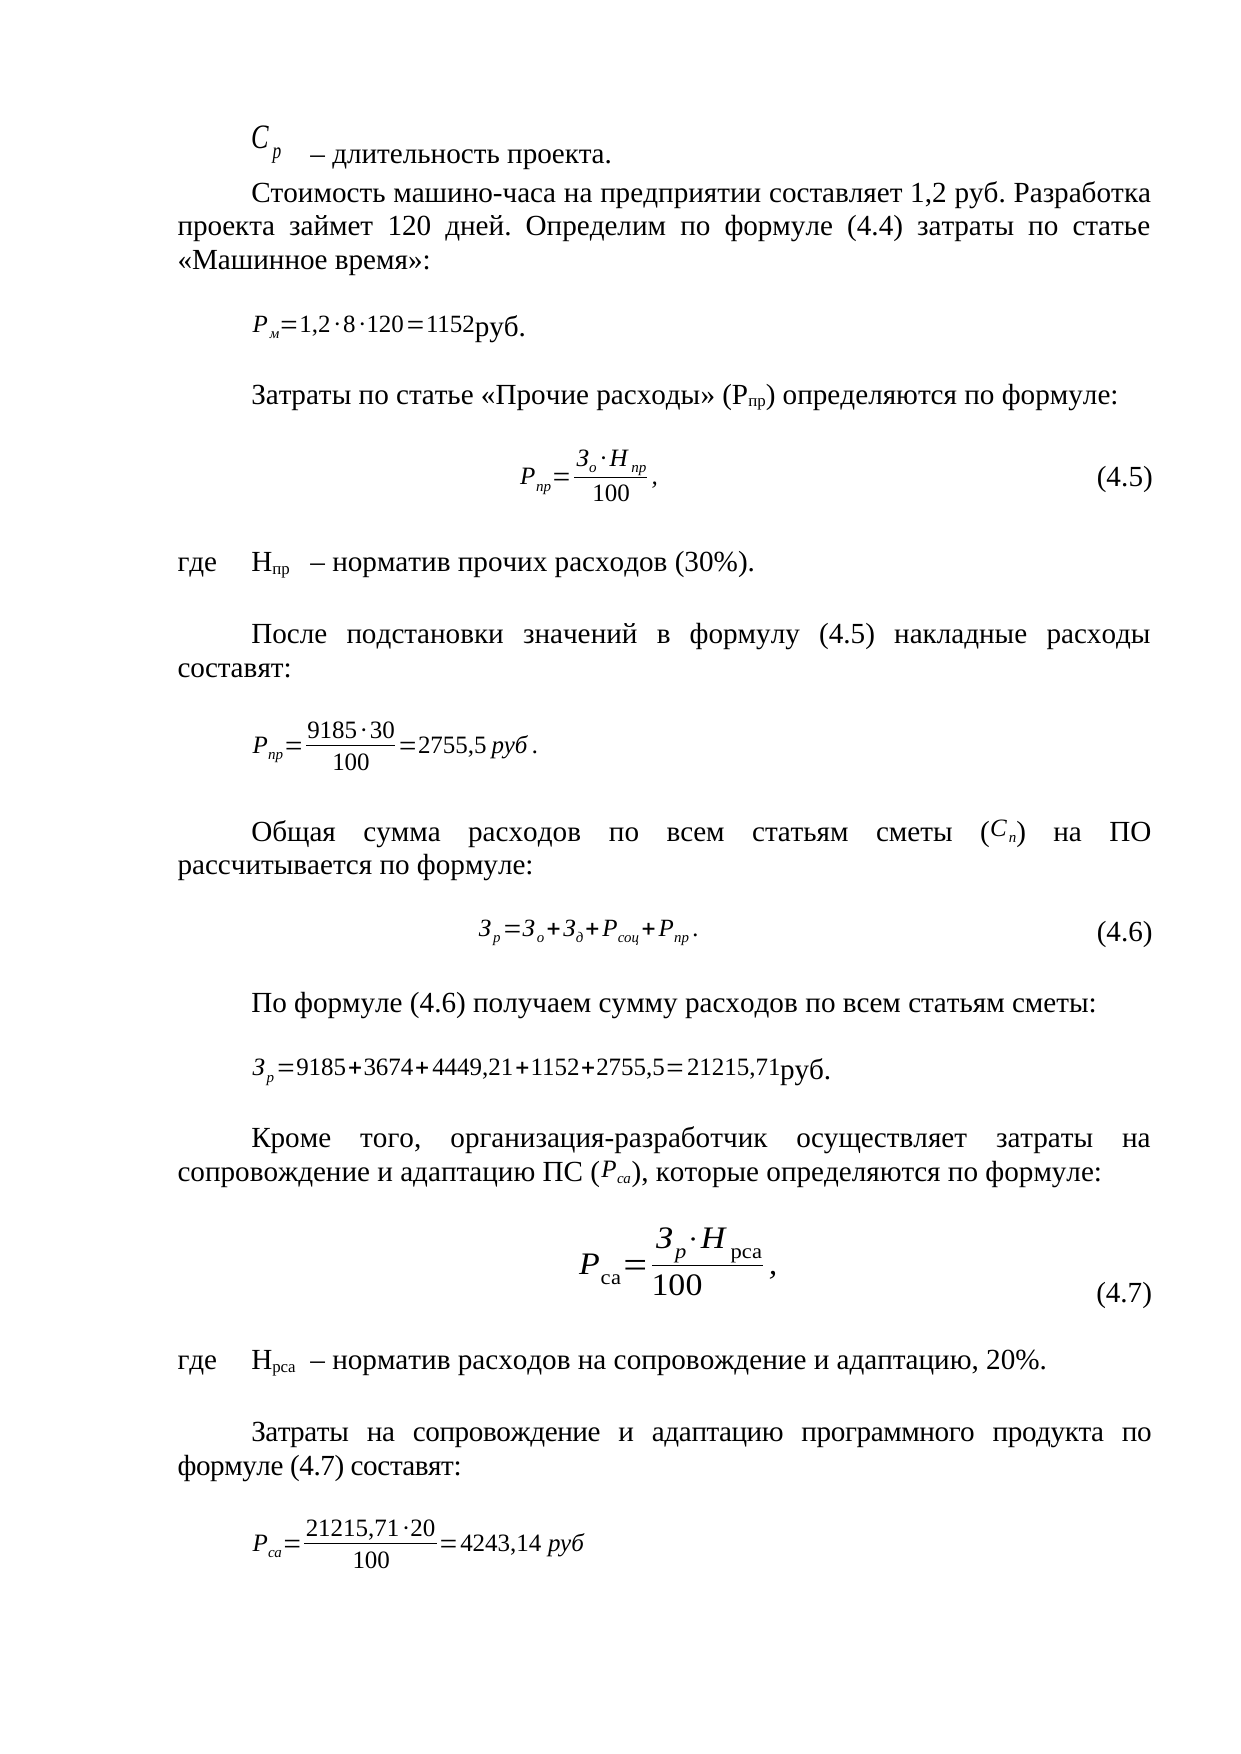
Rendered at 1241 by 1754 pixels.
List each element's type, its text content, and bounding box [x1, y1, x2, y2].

text где Нпр – норматив прочих расходов (30%). [177, 544, 1152, 578]
text (4.7) [177, 1221, 1152, 1309]
text Стоимость машино-часа на предприятии составляет 1,2 руб. Разработка проекта займет 120 дней. Определим по формуле (4.4) затраты по статье «Машинное время»: [177, 175, 1152, 275]
text руб. [177, 309, 1152, 343]
table_header [177, 444, 999, 511]
text Затраты по статье «Прочие расходы» (Рпр) определяются по формуле: [177, 377, 1152, 411]
table_header (4.6) [999, 914, 1152, 952]
text руб. [251, 1052, 1152, 1087]
table_header [177, 914, 999, 952]
text После подстановки значений в формулу (4.5) накладные расходы составят: [177, 616, 1152, 683]
text где Нрса – норматив расходов на сопровождение и адаптацию, 20%. [177, 1342, 1152, 1376]
text Кроме того, организация-разработчик осуществляет затраты на сопровождение и адаптацию ПС (), которые определяются по формуле: [177, 1121, 1152, 1188]
table_header (4.5) [999, 444, 1152, 511]
text Общая сумма расходов по всем статьям сметы () на ПО рассчитывается по формуле: [177, 814, 1152, 881]
text Затраты на сопровождение и адаптацию программного продукта по формуле (4.7) составят: [177, 1414, 1152, 1481]
text По формуле (4.6) получаем сумму расходов по всем статьям сметы: [177, 985, 1152, 1019]
text – длительность проекта. [177, 118, 1152, 170]
